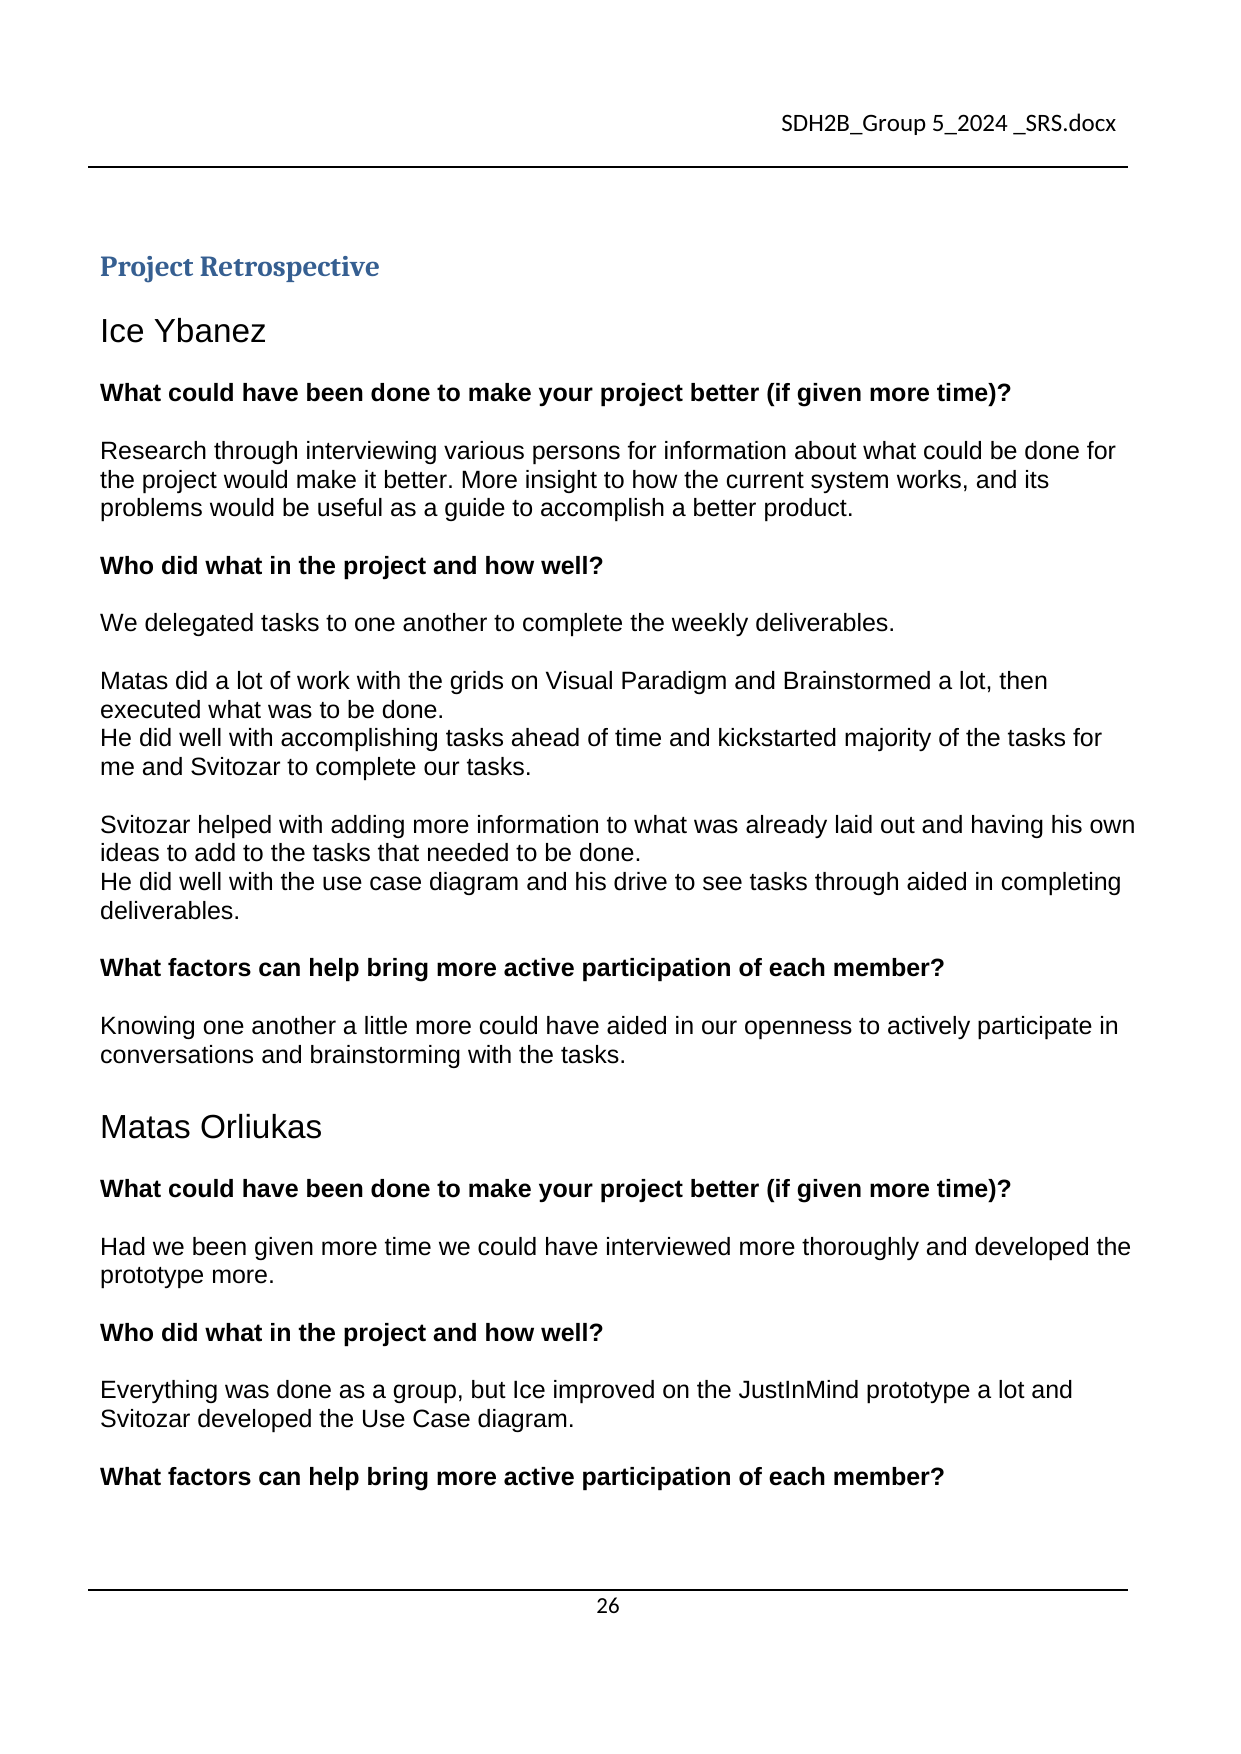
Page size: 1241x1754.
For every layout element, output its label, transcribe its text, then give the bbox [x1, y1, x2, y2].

text Svitozar helped with adding more information to what was already laid out and having his own ideas to add to the tasks that needed to be done. [100, 810, 1140, 867]
text Had we been given more time we could have interviewed more thoroughly and developed the prototype more. [100, 1232, 1140, 1289]
text We delegated tasks to one another to complete the weekly deliverables. [100, 608, 1140, 637]
text Who did what in the project and how well? [100, 551, 1140, 580]
text Everything was done as a group, but Ice improved on the JustInMind prototype a lot and Svitozar developed the Use Case diagram. [100, 1375, 1140, 1433]
text Ice Ybanez [100, 311, 1140, 350]
text What factors can help bring more active participation of each member? [100, 953, 1140, 982]
subtitle Project Retrospective [100, 250, 1140, 283]
text He did well with accomplishing tasks ahead of time and kickstarted majority of the tasks for me and Svitozar to complete our tasks. [100, 723, 1140, 781]
text What could have been done to make your project better (if given more time)? [100, 378, 1140, 407]
text What factors can help bring more active participation of each member? [100, 1462, 1140, 1490]
text What could have been done to make your project better (if given more time)? [100, 1174, 1140, 1203]
text Matas did a lot of work with the grids on Visual Paradigm and Brainstormed a lot, then executed what was to be done. [100, 666, 1140, 723]
text Matas Orliukas [100, 1107, 1140, 1145]
text Knowing one another a little more could have aided in our openness to actively participate in conversations and brainstorming with the tasks. [100, 1011, 1140, 1068]
text Research through interviewing various persons for information about what could be done for the project would make it better. More insight to how the current system works, and its problems would be useful as a guide to accomplish a better product. [100, 436, 1140, 522]
text Who did what in the project and how well? [100, 1318, 1140, 1347]
text He did well with the use case diagram and his drive to see tasks through aided in completing deliverables. [100, 867, 1140, 925]
